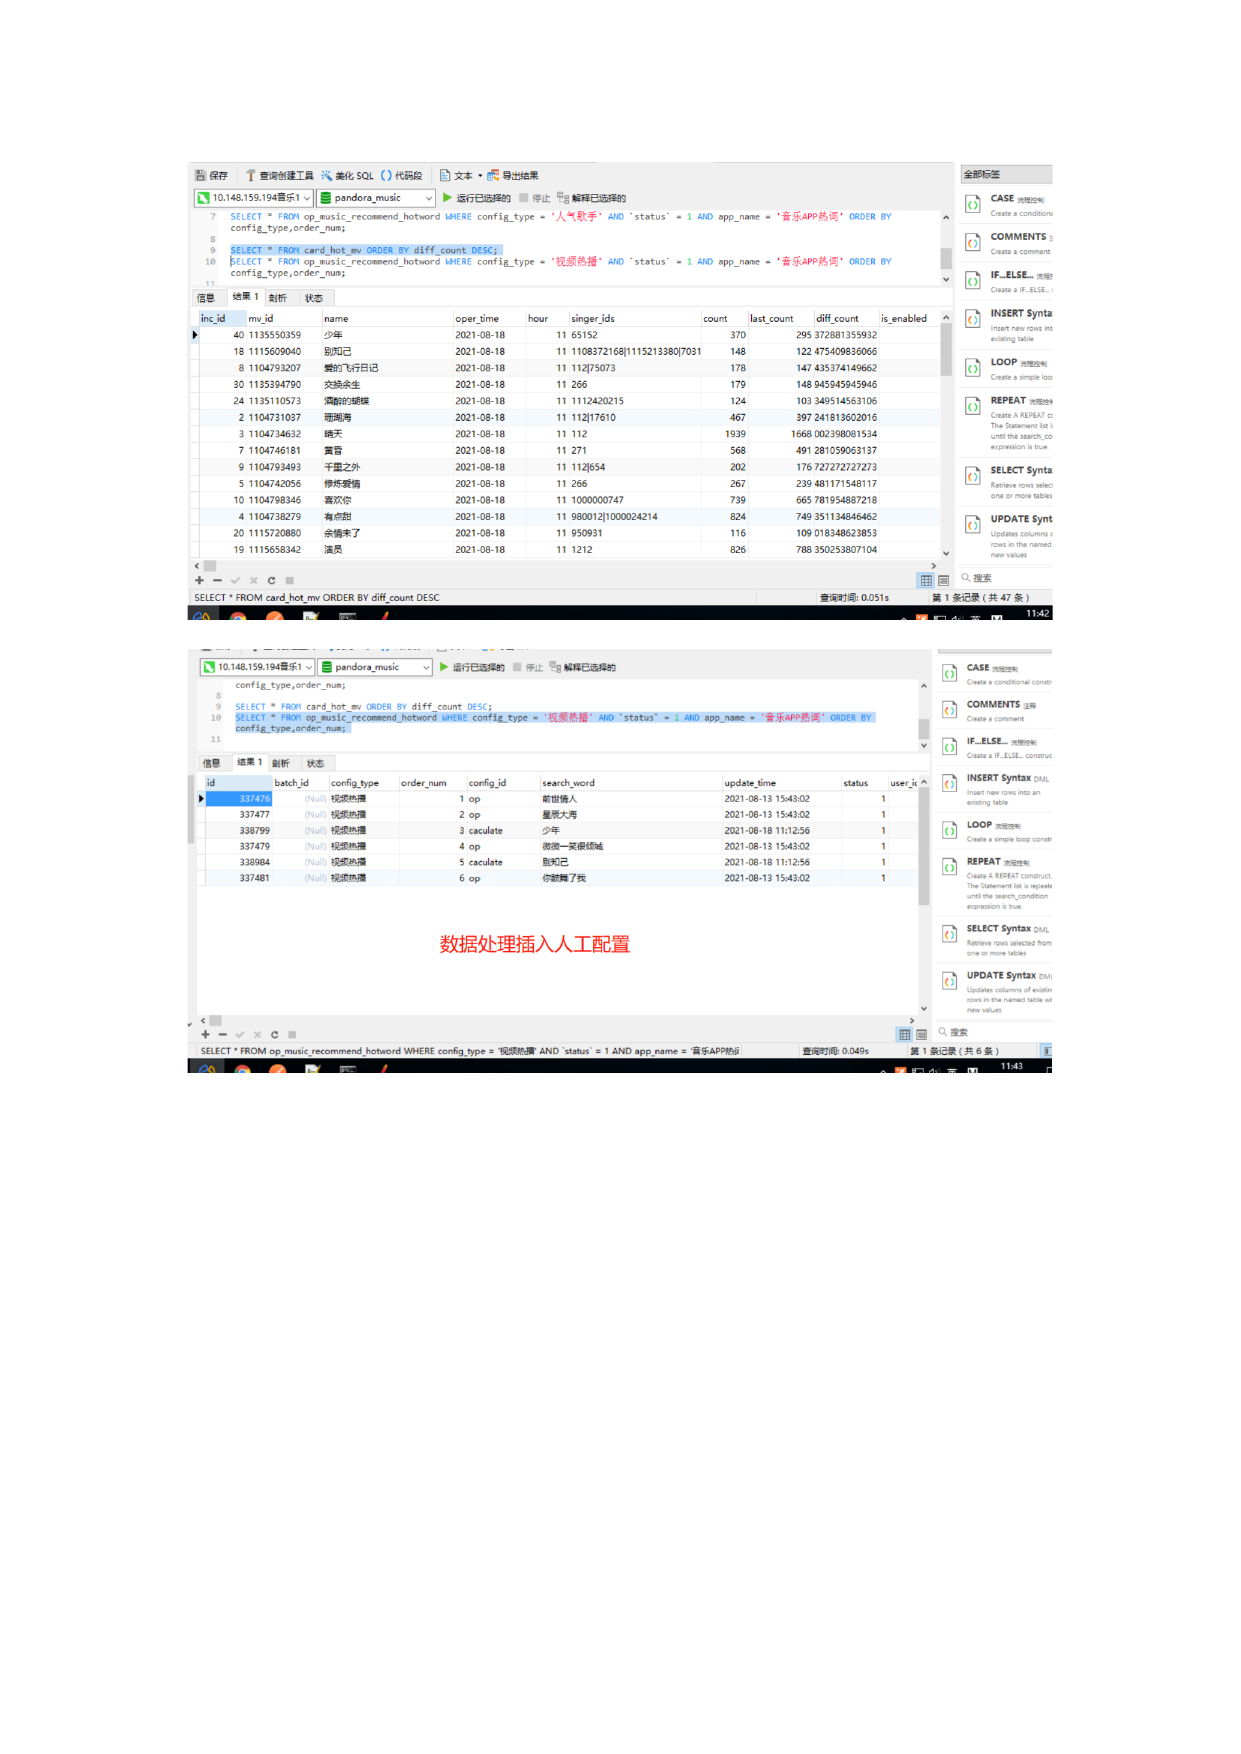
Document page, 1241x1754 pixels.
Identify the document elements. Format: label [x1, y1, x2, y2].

picture [187, 162, 1053, 620]
picture [187, 649, 1052, 1073]
